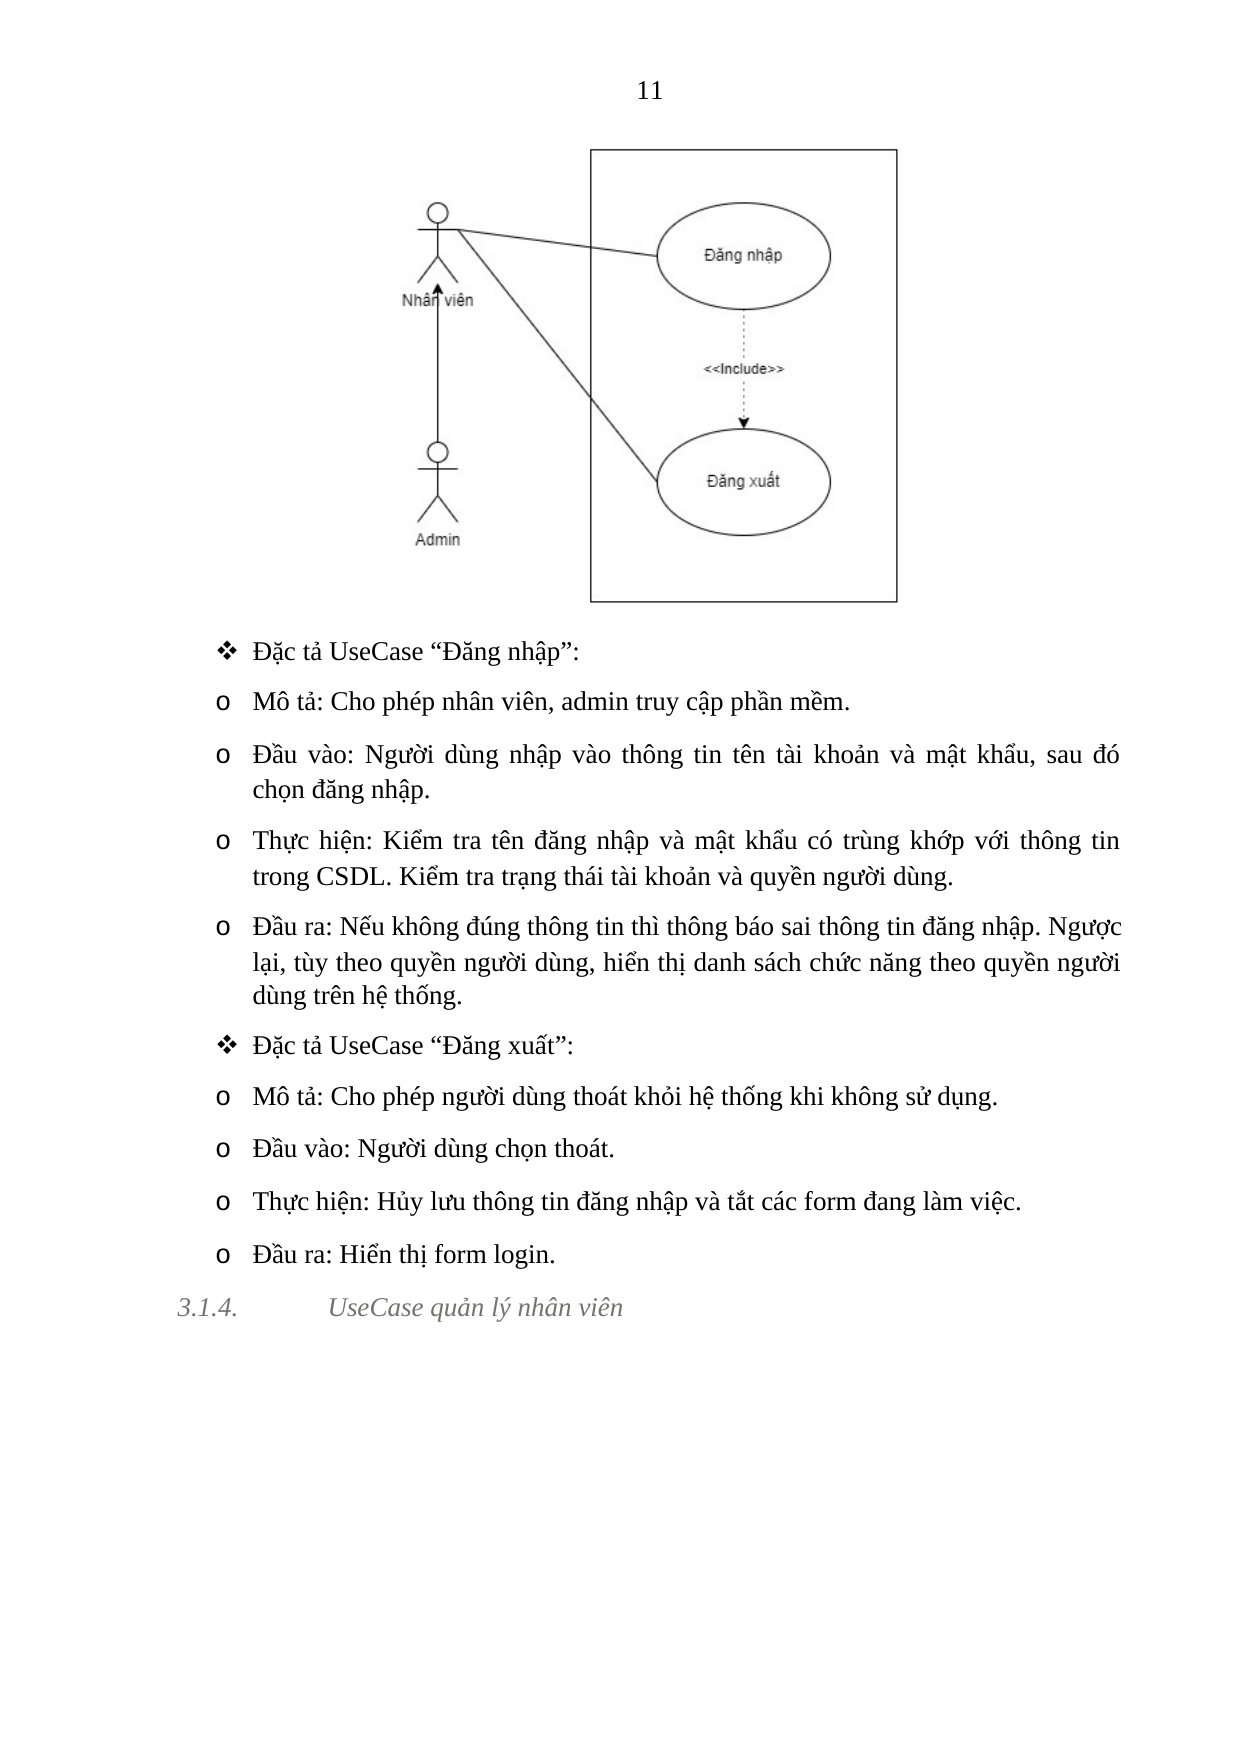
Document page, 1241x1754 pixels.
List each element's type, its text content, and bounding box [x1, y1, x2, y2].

list Thực hiện: Hủy lưu thông tin đăng nhập và tắt các form đang làm việc. [215, 1185, 1122, 1219]
list Mô tả: Cho phép nhân viên, admin truy cập phần mềm. [215, 685, 1122, 718]
list Đặc tả UseCase “Đăng xuất”: [215, 1029, 1122, 1061]
list Đặc tả UseCase “Đăng nhập”: [215, 635, 1122, 666]
list Thực hiện: Kiểm tra tên đăng nhập và mật khẩu có trùng khớp với thông tin trong CSDL. Kiểm tra trạng thái tài khoản và quyền người dùng. [215, 824, 1122, 891]
picture [388, 136, 911, 616]
list Đầu ra: Nếu không đúng thông tin thì thông báo sai thông tin đăng nhập. Ngược lại, tùy theo quyền người dùng, hiển thị danh sách chức năng theo quyền người dùng trên hệ thống. [215, 910, 1122, 1010]
list Đầu vào: Người dùng chọn thoát. [215, 1133, 1122, 1166]
list Mô tả: Cho phép người dùng thoát khỏi hệ thống khi không sử dụng. [215, 1080, 1122, 1113]
list Đầu vào: Người dùng nhập vào thông tin tên tài khoản và mật khẩu, sau đó chọn đăng nhập. [215, 738, 1122, 805]
list Đầu ra: Hiển thị form login. [215, 1238, 1122, 1271]
text 3.1.4. UseCase quản lý nhân viên [177, 1291, 1122, 1322]
